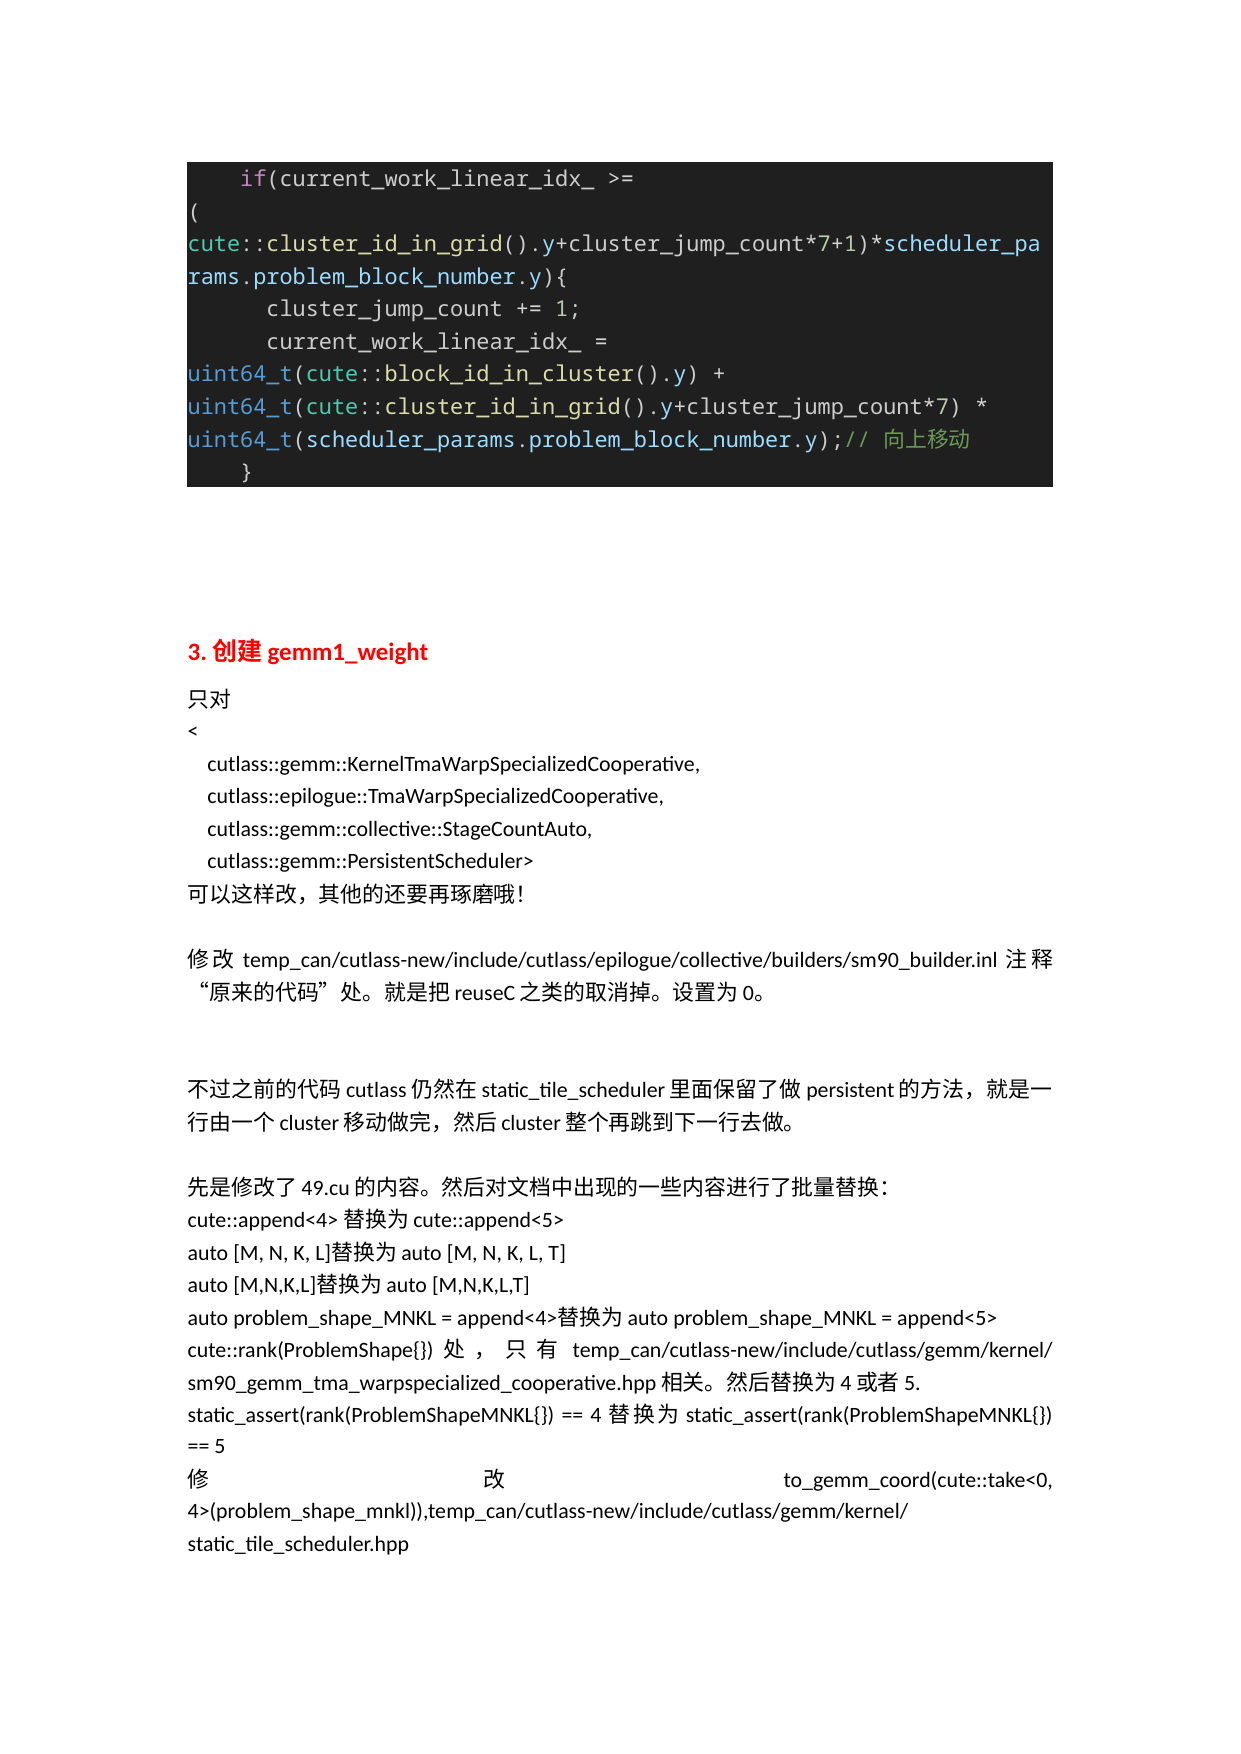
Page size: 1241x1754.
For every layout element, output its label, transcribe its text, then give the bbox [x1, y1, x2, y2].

list 修改to_gemm_coord(cute::take<0, 4>(problem_shape_mnkl)),temp_can/cutlass-new/include/cutlass/gemm/kernel/static_tile_scheduler.hpp [187, 1462, 1053, 1559]
list cute::rank(ProblemShape{})处，只有temp_can/cutlass-new/include/cutlass/gemm/kernel/sm90_gemm_tma_warpspecialized_cooperative.hpp相关。然后替换为4或者5. [187, 1332, 1053, 1397]
list cutlass::gemm::PersistentScheduler> [187, 844, 1053, 877]
list static_assert(rank(ProblemShapeMNKL{}) == 4替换为static_assert(rank(ProblemShapeMNKL{}) == 5 [187, 1397, 1053, 1462]
list cutlass::gemm::collective::StageCountAuto, [187, 812, 1053, 844]
list 只对 [187, 682, 1053, 714]
list 3. 创建gemm1_weight [187, 617, 1053, 682]
text cluster_jump_count += 1; [187, 292, 1053, 324]
list 不过之前的代码cutlass仍然在static_tile_scheduler里面保留了做persistent的方法，就是一行由一个cluster移动做完，然后cluster整个再跳到下一行去做。 [187, 1072, 1053, 1137]
list cutlass::gemm::KernelTmaWarpSpecializedCooperative, [187, 747, 1053, 779]
text current_work_linear_idx_ = uint64_t(cute::block_id_in_cluster().y) + uint64_t(cute::cluster_id_in_grid().y+cluster_jump_count*7) * uint64_t(scheduler_params.problem_block_number.y);// 向上移动 [187, 324, 1053, 454]
list auto problem_shape_MNKL = append<4>替换为auto problem_shape_MNKL = append<5> [187, 1299, 1053, 1332]
list 可以这样改，其他的还要再琢磨哦！ [187, 877, 1053, 909]
list auto [M, N, K, L]替换为auto [M, N, K, L, T] [187, 1234, 1053, 1267]
list auto [M,N,K,L]替换为auto [M,N,K,L,T] [187, 1267, 1053, 1299]
text } [187, 454, 1053, 487]
list 先是修改了49.cu的内容。然后对文档中出现的一些内容进行了批量替换： [187, 1169, 1053, 1202]
list cutlass::epilogue::TmaWarpSpecializedCooperative, [187, 779, 1053, 812]
list cute::append<4> 替换为cute::append<5> [187, 1202, 1053, 1234]
list < [187, 714, 1053, 747]
list 修改temp_can/cutlass-new/include/cutlass/epilogue/collective/builders/sm90_builder.inl注释“原来的代码”处。就是把reuseC之类的取消掉。设置为0。 [187, 942, 1053, 1007]
text if(current_work_linear_idx_ >= (cute::cluster_id_in_grid().y+cluster_jump_count*7+1)*scheduler_params.problem_block_number.y){ [187, 162, 1053, 292]
